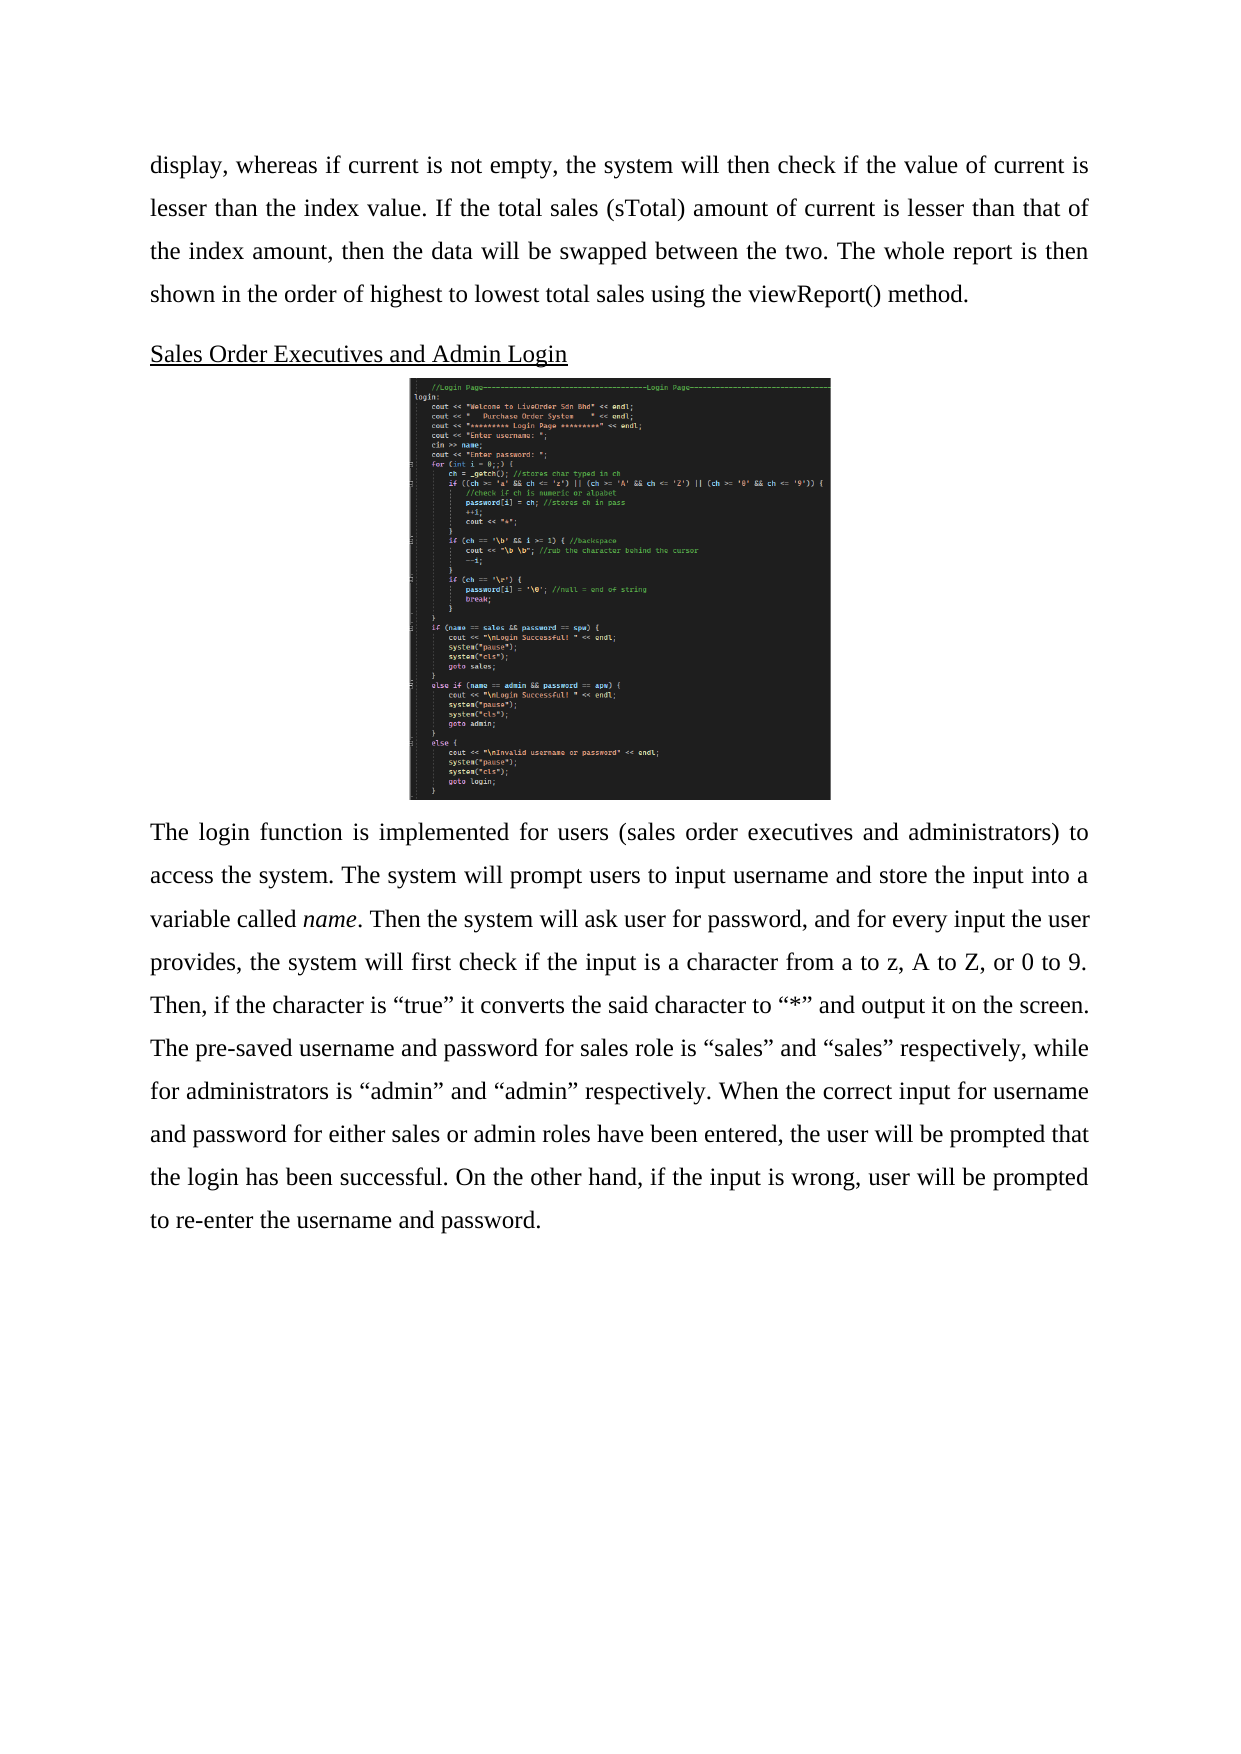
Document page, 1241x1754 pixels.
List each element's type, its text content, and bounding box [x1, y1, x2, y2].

picture [409, 378, 831, 800]
text Sales Order Executives and Admin Login [150, 339, 1090, 368]
text The login function is implemented for users (sales order executives and administrators) to access the system. The system will prompt users to input username and store the input into a variable called name. Then the system will ask user for password, and for every input the user provides, the system will first check if the input is a character from a to z, A to Z, or 0 to 9. Then, if the character is “true” it converts the said character to “*” and output it on the screen. The pre-saved username and password for sales role is “sales” and “sales” respectively, while for administrators is “admin” and “admin” respectively. When the correct input for username and password for either sales or admin roles have been entered, the user will be prompted that the login has been successful. On the other hand, if the input is wrong, user will be prompted to re-enter the username and password. [150, 817, 1090, 1234]
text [150, 150, 1090, 308]
